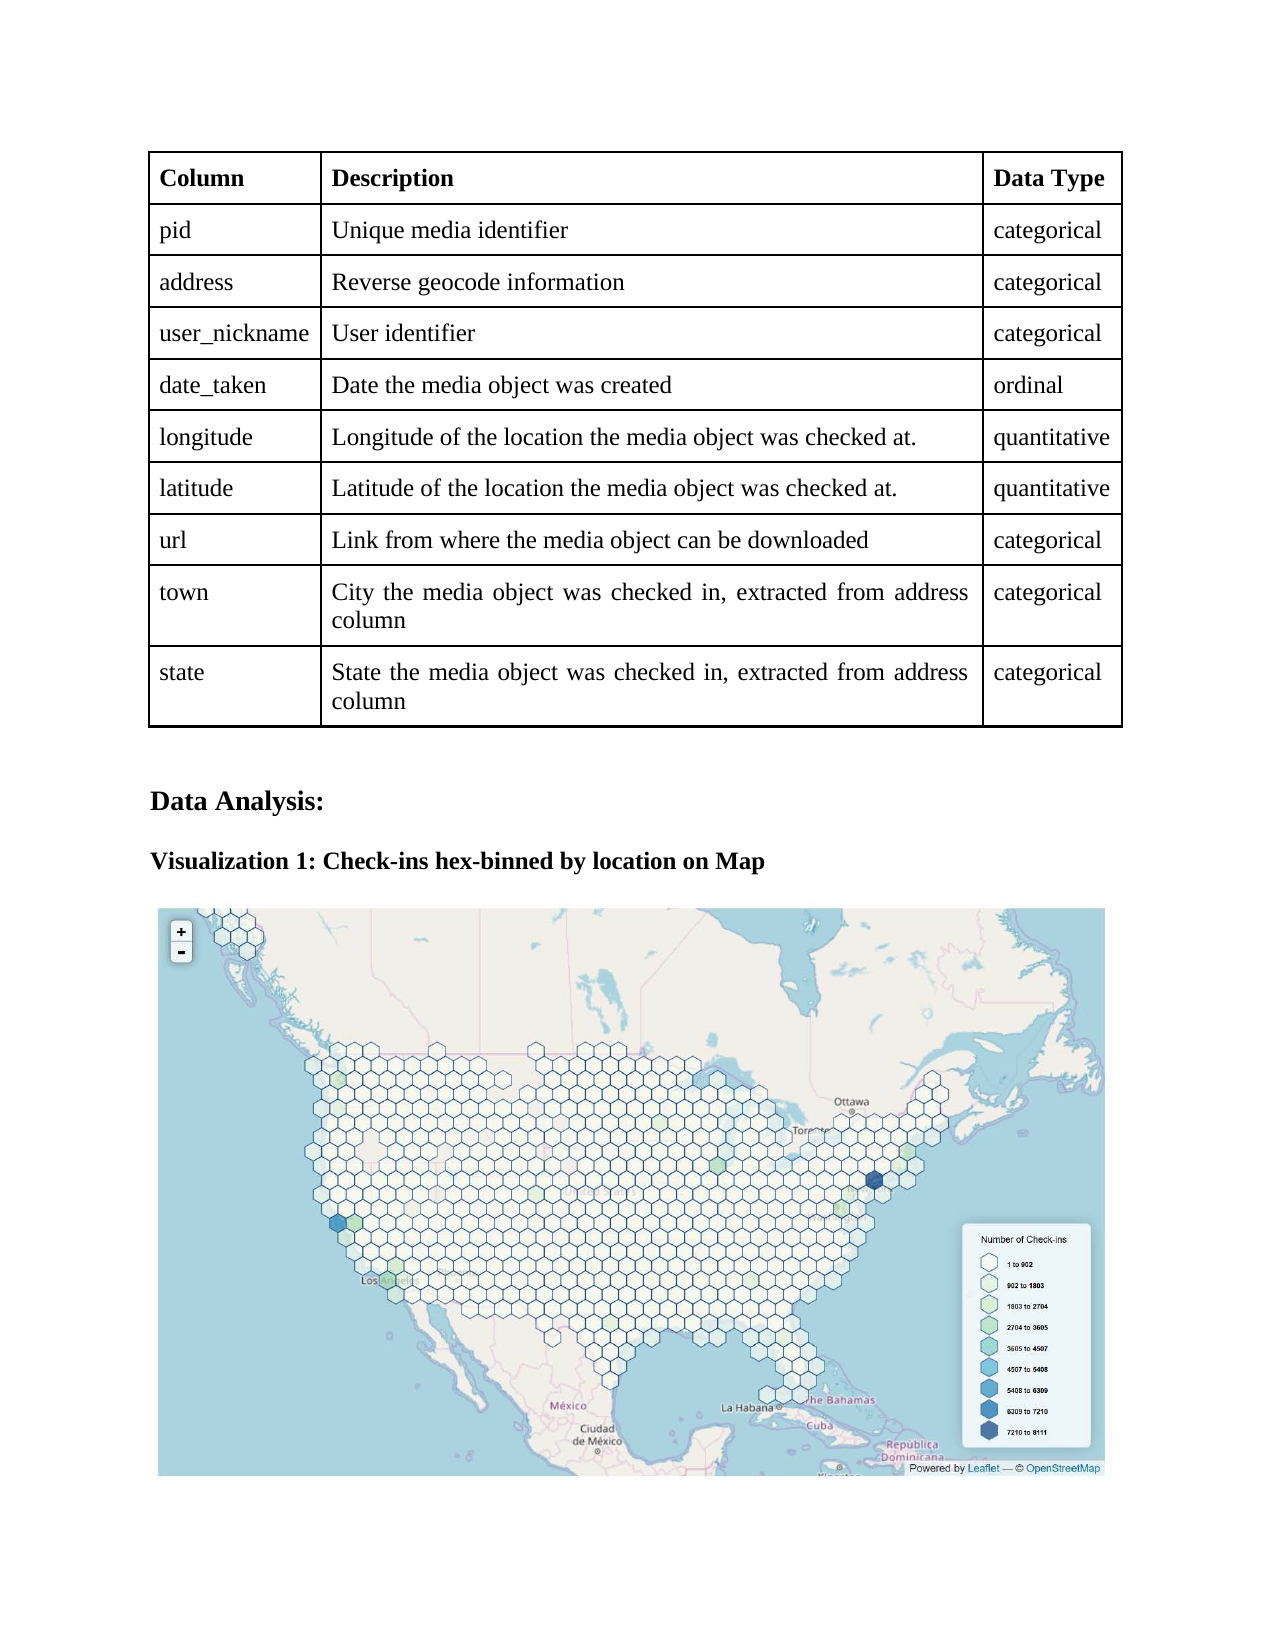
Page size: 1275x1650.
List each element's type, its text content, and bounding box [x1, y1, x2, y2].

table_cell Reverse geocode information [322, 256, 982, 306]
table_cell categorical [984, 308, 1121, 358]
table_header Description [322, 153, 982, 203]
table_header Data Type [984, 153, 1121, 203]
picture [150, 903, 1112, 1480]
subtitle Visualization 1: Check-ins hex-binned by location on Map [150, 846, 1135, 875]
table_cell quantitative [984, 411, 1121, 461]
subtitle Data Analysis: [150, 784, 1135, 817]
table_cell Longitude of the location the media object was checked at. [322, 411, 982, 461]
table_cell categorical [984, 647, 1121, 725]
table_cell State the media object was checked in, extracted from address column [322, 647, 982, 725]
table_cell categorical [984, 256, 1121, 306]
table_header Column [150, 153, 320, 203]
table_cell user_nickname [150, 308, 320, 358]
table_cell ordinal [984, 360, 1121, 409]
table_cell Date the media object was created [322, 360, 982, 409]
table_cell latitude [150, 463, 320, 513]
table_cell quantitative [984, 463, 1121, 513]
table_cell pid [150, 205, 320, 254]
table_cell categorical [984, 205, 1121, 254]
table_cell town [150, 566, 320, 645]
table_cell User identifier [322, 308, 982, 358]
table_cell url [150, 515, 320, 564]
table_cell Unique media identifier [322, 205, 982, 254]
table_cell categorical [984, 566, 1121, 645]
table_cell City the media object was checked in, extracted from address column [322, 566, 982, 645]
table_cell categorical [984, 515, 1121, 564]
table_cell state [150, 647, 320, 725]
table_cell Link from where the media object can be downloaded [322, 515, 982, 564]
table_cell date_taken [150, 360, 320, 409]
table_cell address [150, 256, 320, 306]
table_cell Latitude of the location the media object was checked at. [322, 463, 982, 513]
table_cell longitude [150, 411, 320, 461]
